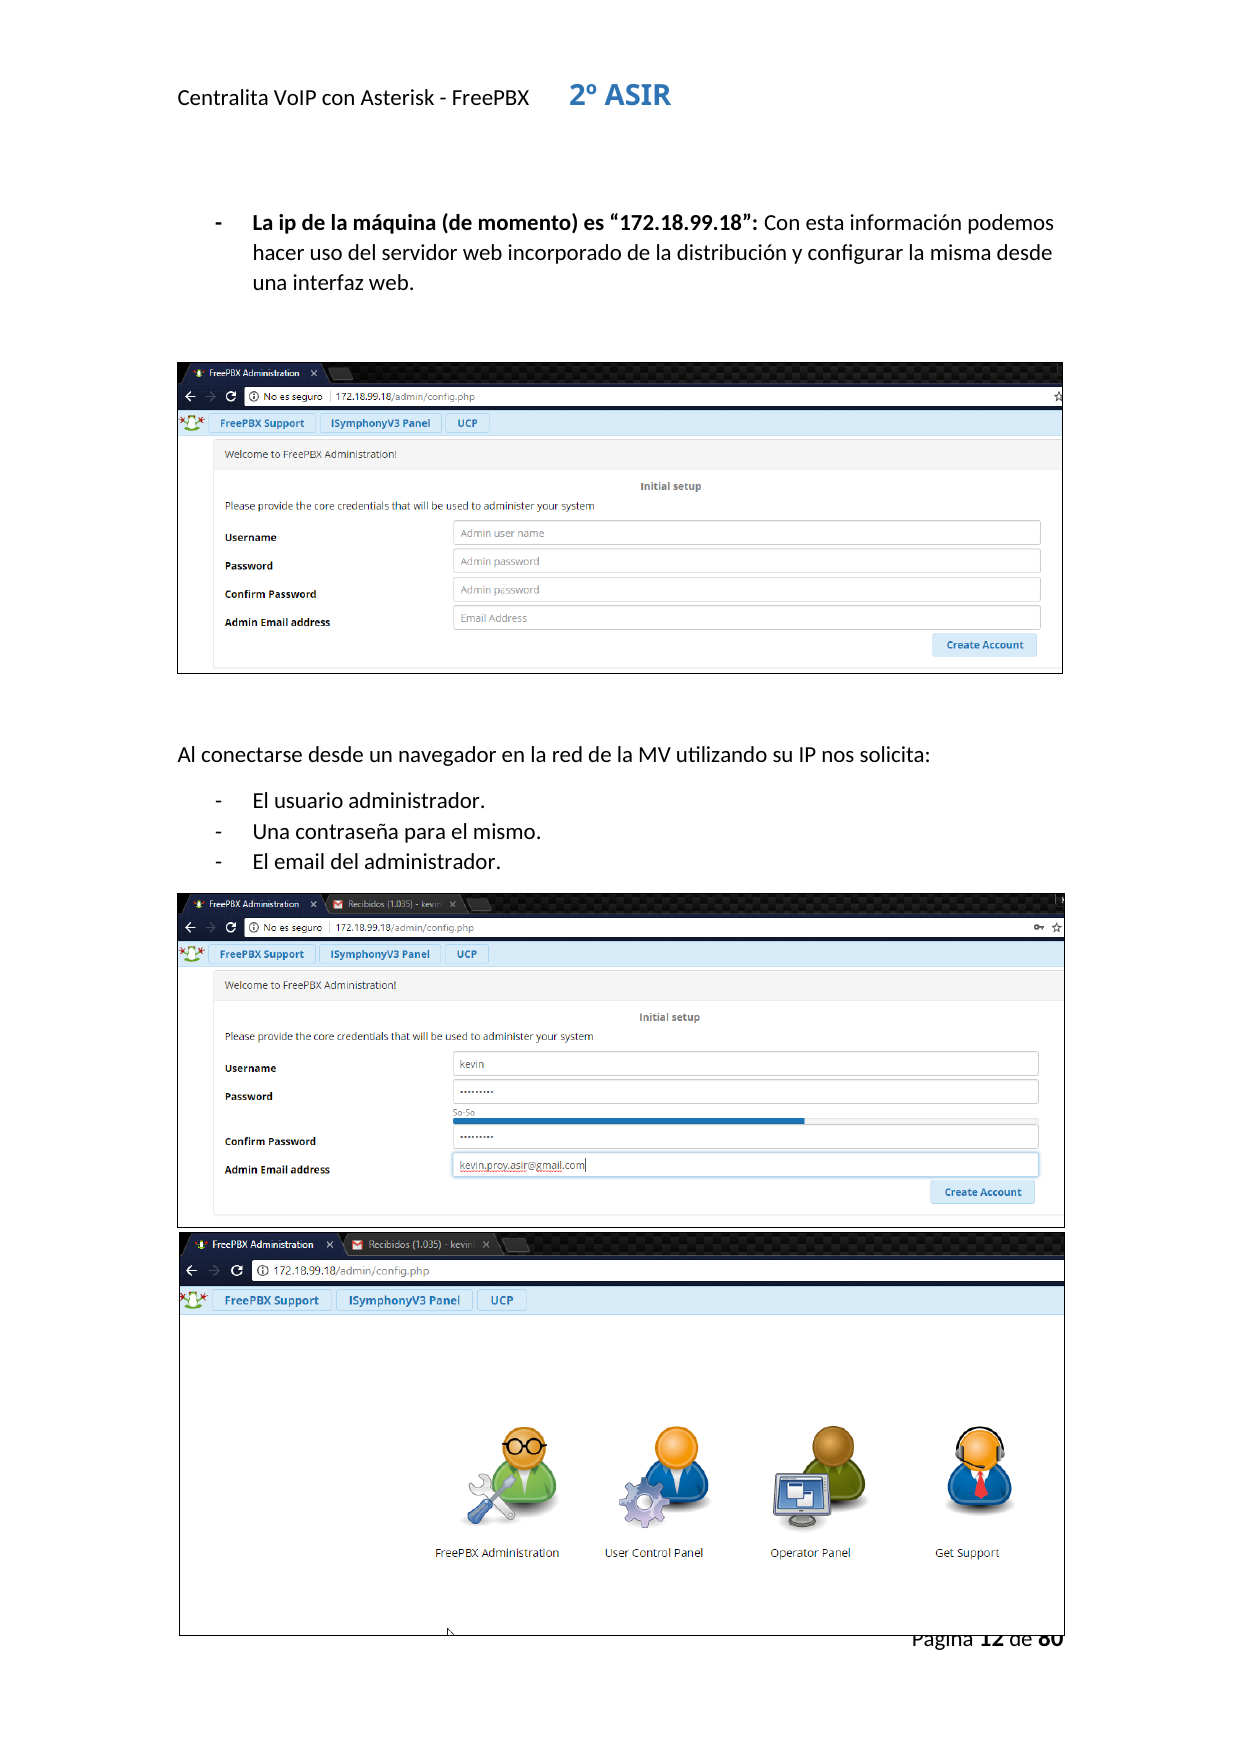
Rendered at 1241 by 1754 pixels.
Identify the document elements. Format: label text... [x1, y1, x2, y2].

list El usuario administrador. [215, 787, 1063, 815]
list La ip de la máquina (de momento) es “172.18.99.18”: Con esta información podemos hacer uso del servidor web incorporado de la distribución y configurar la misma desde una interfaz web. [215, 208, 1063, 296]
picture [178, 894, 1064, 1227]
text Al conectarse desde un navegador en la red de la MV utilizando su IP nos solicita: [177, 740, 1063, 768]
picture [178, 363, 1062, 673]
picture [180, 1233, 1064, 1635]
list El email del administrador. [215, 847, 1063, 875]
list Una contraseña para el mismo. [215, 817, 1063, 845]
